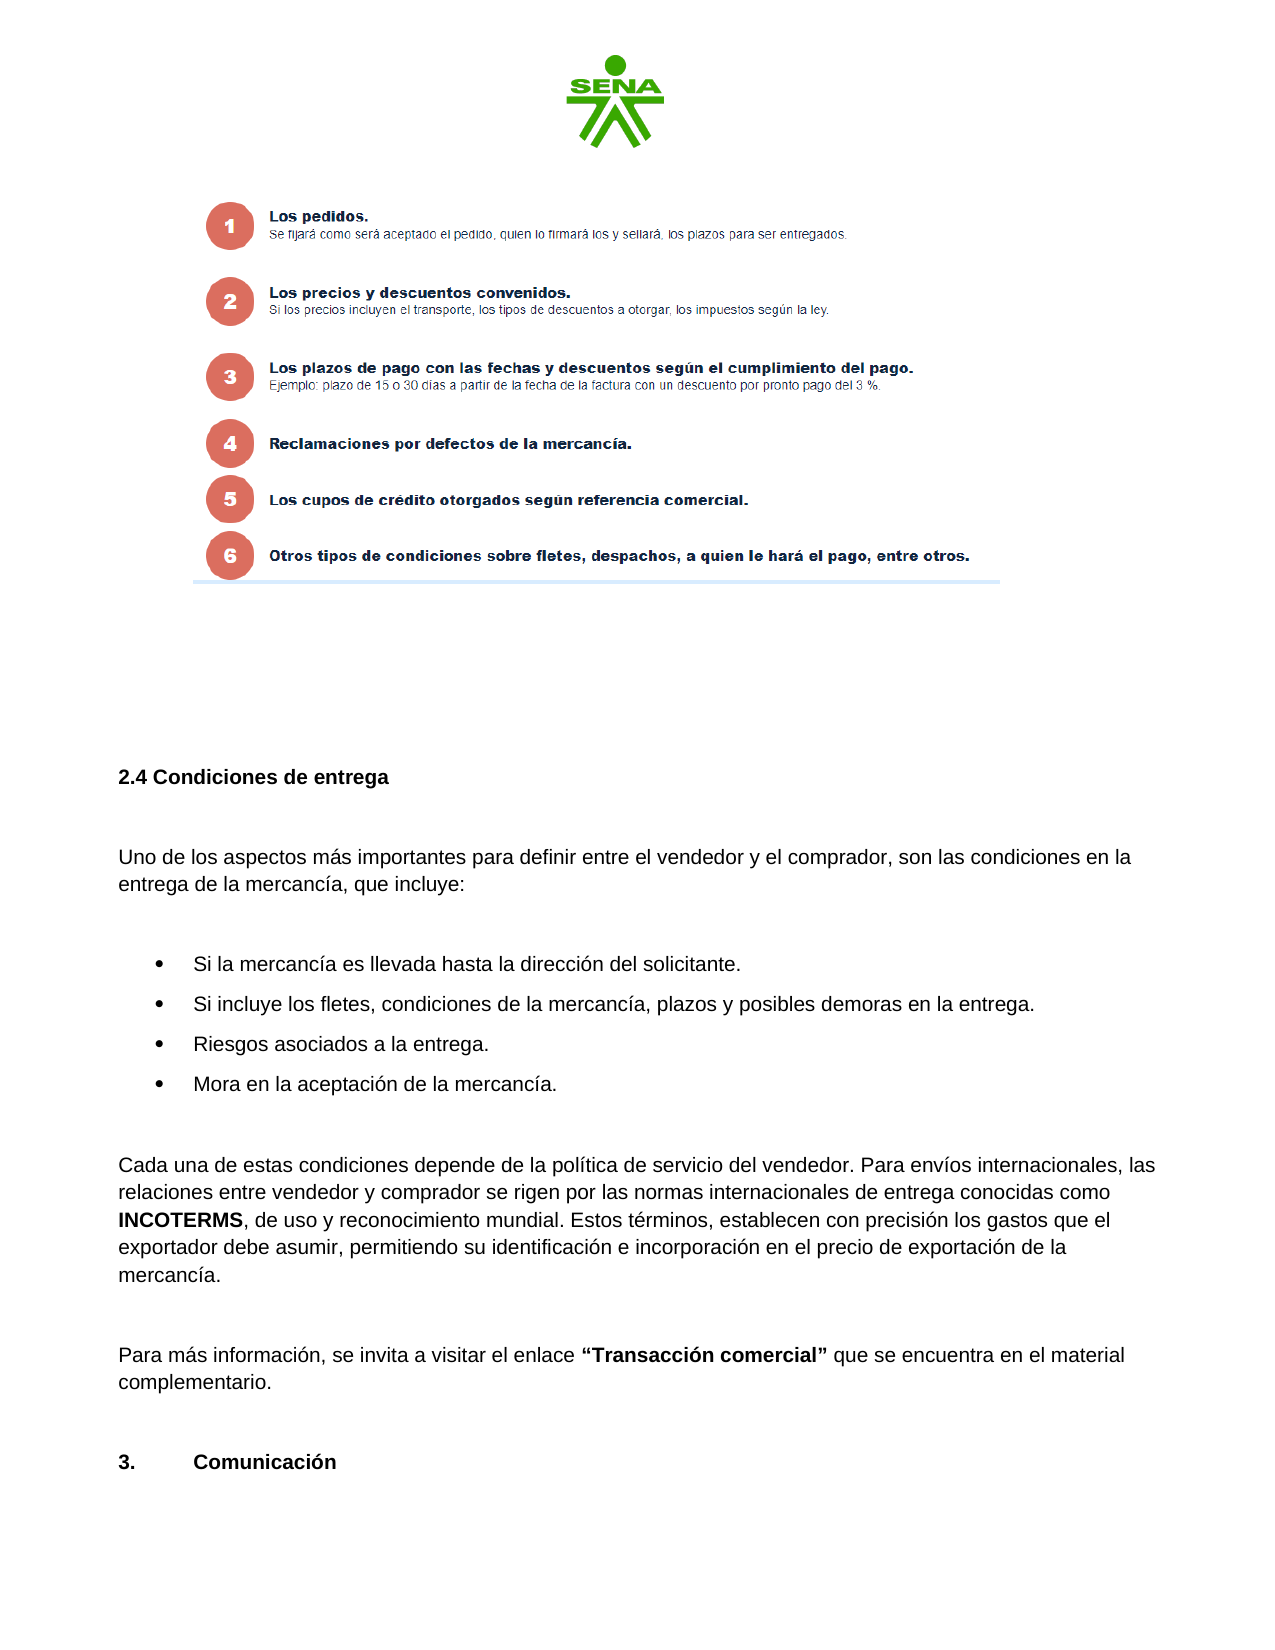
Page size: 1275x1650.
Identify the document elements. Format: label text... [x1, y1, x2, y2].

text Cada una de estas condiciones depende de la política de servicio del vendedor. Para envíos internacionales, las relaciones entre vendedor y comprador se rigen por las normas internacionales de entrega conocidas como INCOTERMS, de uso y reconocimiento mundial. Estos términos, establecen con precisión los gastos que el exportador debe asumir, permitiendo su identificación e incorporación en el precio de exportación de la mercancía. [118, 1152, 1157, 1286]
list Comunicación [118, 1450, 1157, 1474]
list Riesgos asociados a la entrega. [156, 1032, 1157, 1056]
text Para más información, se invita a visitar el enlace “Transacción comercial” que se encuentra en el material complementario. [118, 1342, 1157, 1394]
text Uno de los aspectos más importantes para definir entre el vendedor y el comprador, son las condiciones en la entrega de la mercancía, que incluye: [118, 844, 1157, 896]
picture [566, 55, 664, 148]
text 2.4 Condiciones de entrega [118, 764, 1157, 788]
picture [193, 177, 1000, 584]
list Mora en la aceptación de la mercancía. [156, 1072, 1157, 1096]
list Si incluye los fletes, condiciones de la mercancía, plazos y posibles demoras en la entrega. [156, 992, 1157, 1016]
list Si la mercancía es llevada hasta la dirección del solicitante. [156, 952, 1157, 976]
